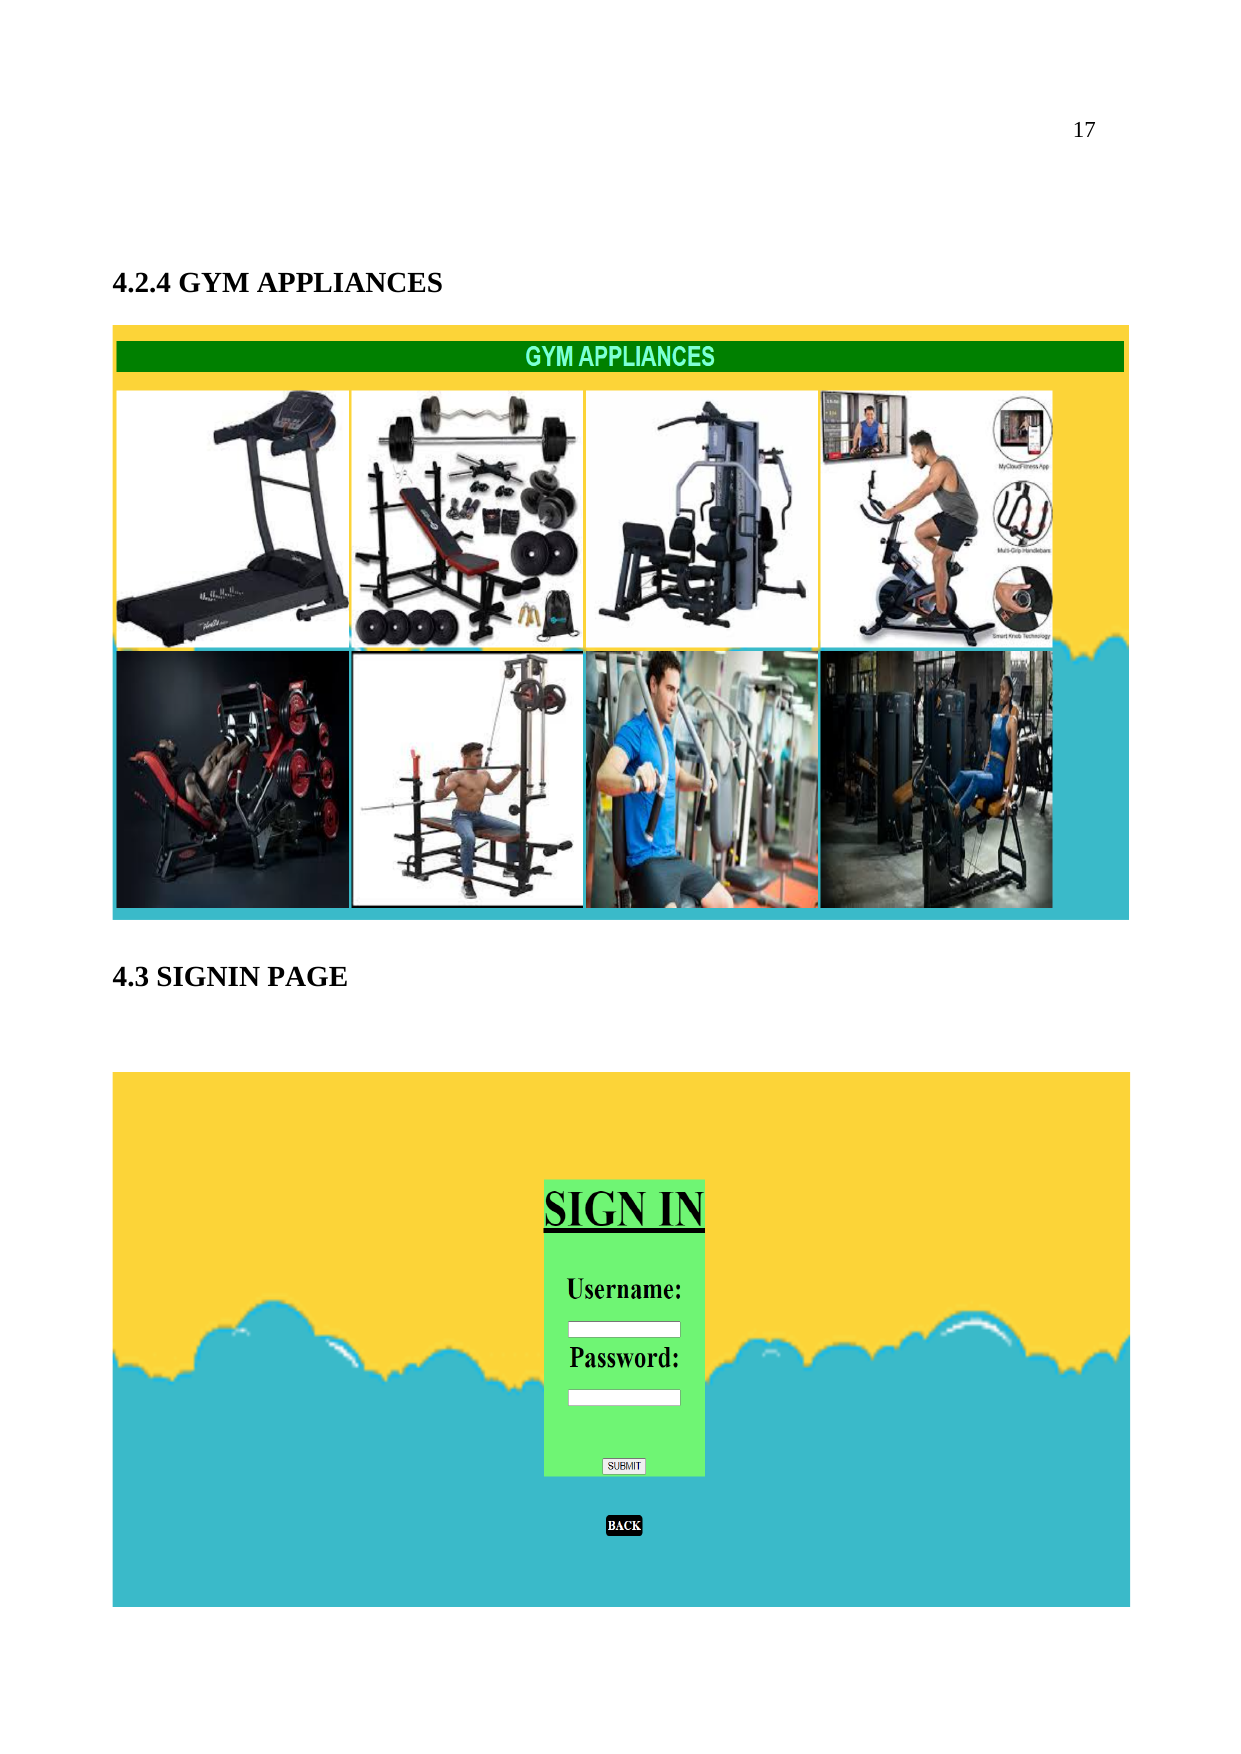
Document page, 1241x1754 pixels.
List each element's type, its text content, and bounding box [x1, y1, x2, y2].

picture [112, 325, 1129, 920]
subtitle 4.2.4 GYM APPLIANCES [112, 265, 1130, 298]
picture [112, 1072, 1130, 1607]
subtitle 4.3 SIGNIN PAGE [112, 959, 1130, 993]
